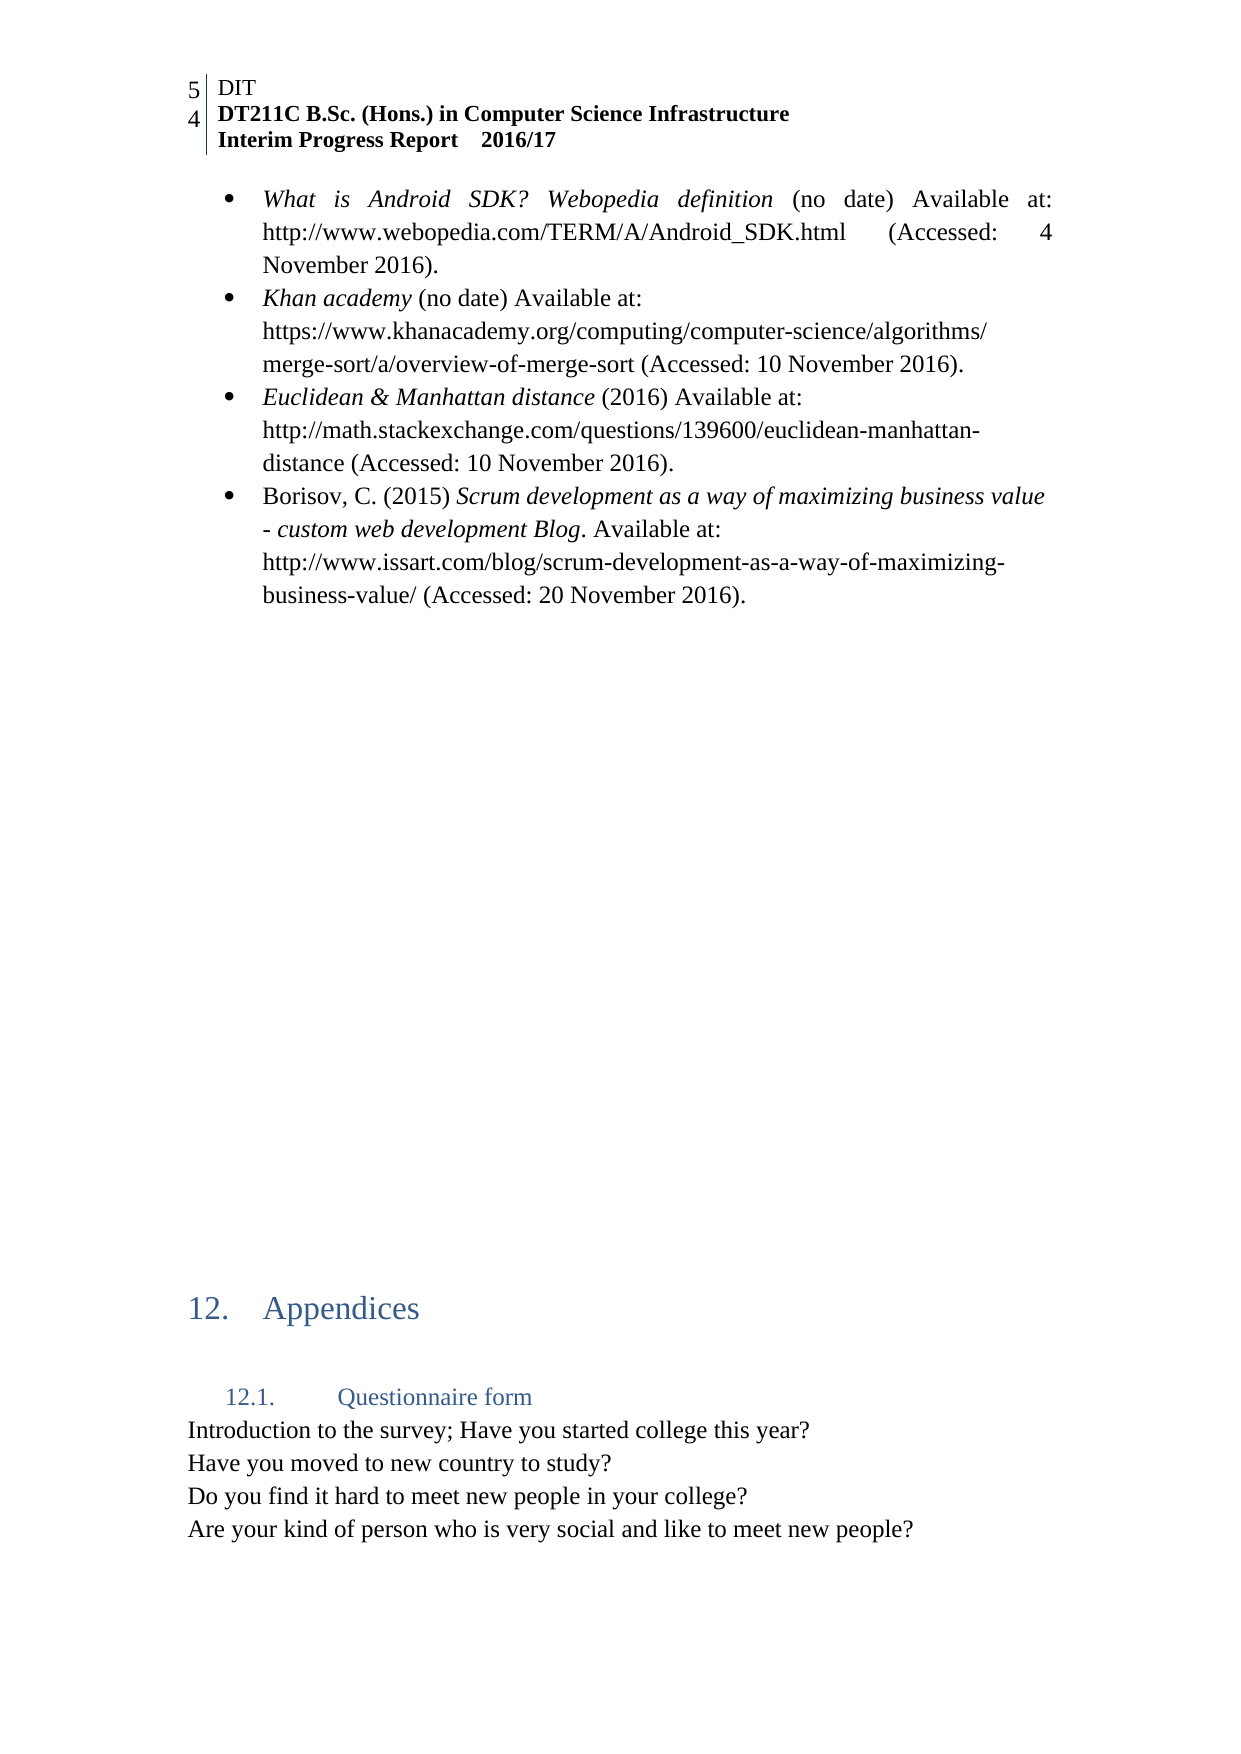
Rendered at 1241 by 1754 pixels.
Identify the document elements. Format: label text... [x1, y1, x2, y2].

list Euclidean & Manhattan distance (2016) Available at: http://math.stackexchange.com/questions/139600/euclidean-manhattan-distance (Accessed: 10 November 2016). [225, 382, 1053, 477]
list What is Android SDK? Webopedia definition (no date) Available at: http://www.webopedia.com/TERM/A/Android_SDK.html (Accessed: 4 November 2016). [225, 184, 1053, 279]
text Do you find it hard to meet new people in your college? [187, 1481, 1053, 1510]
list Borisov, C. (2015) Scrum development as a way of maximizing business value - custom web development Blog. Available at: http://www.issart.com/blog/scrum-development-as-a-way-of-maximizing-business-value/ (Accessed: 20 November 2016). [225, 481, 1053, 609]
list Khan academy (no date) Available at: https://www.khanacademy.org/computing/computer-science/algorithms/merge-sort/a/overview-of-merge-sort (Accessed: 10 November 2016). [225, 283, 1053, 378]
text Have you moved to new country to study? [187, 1448, 1053, 1477]
subtitle Questionnaire form [225, 1382, 1053, 1411]
subtitle Appendices [187, 1288, 1053, 1326]
text Introduction to the survey; Have you started college this year? [187, 1415, 1053, 1444]
text Are your kind of person who is very social and like to meet new people? [187, 1514, 1053, 1543]
